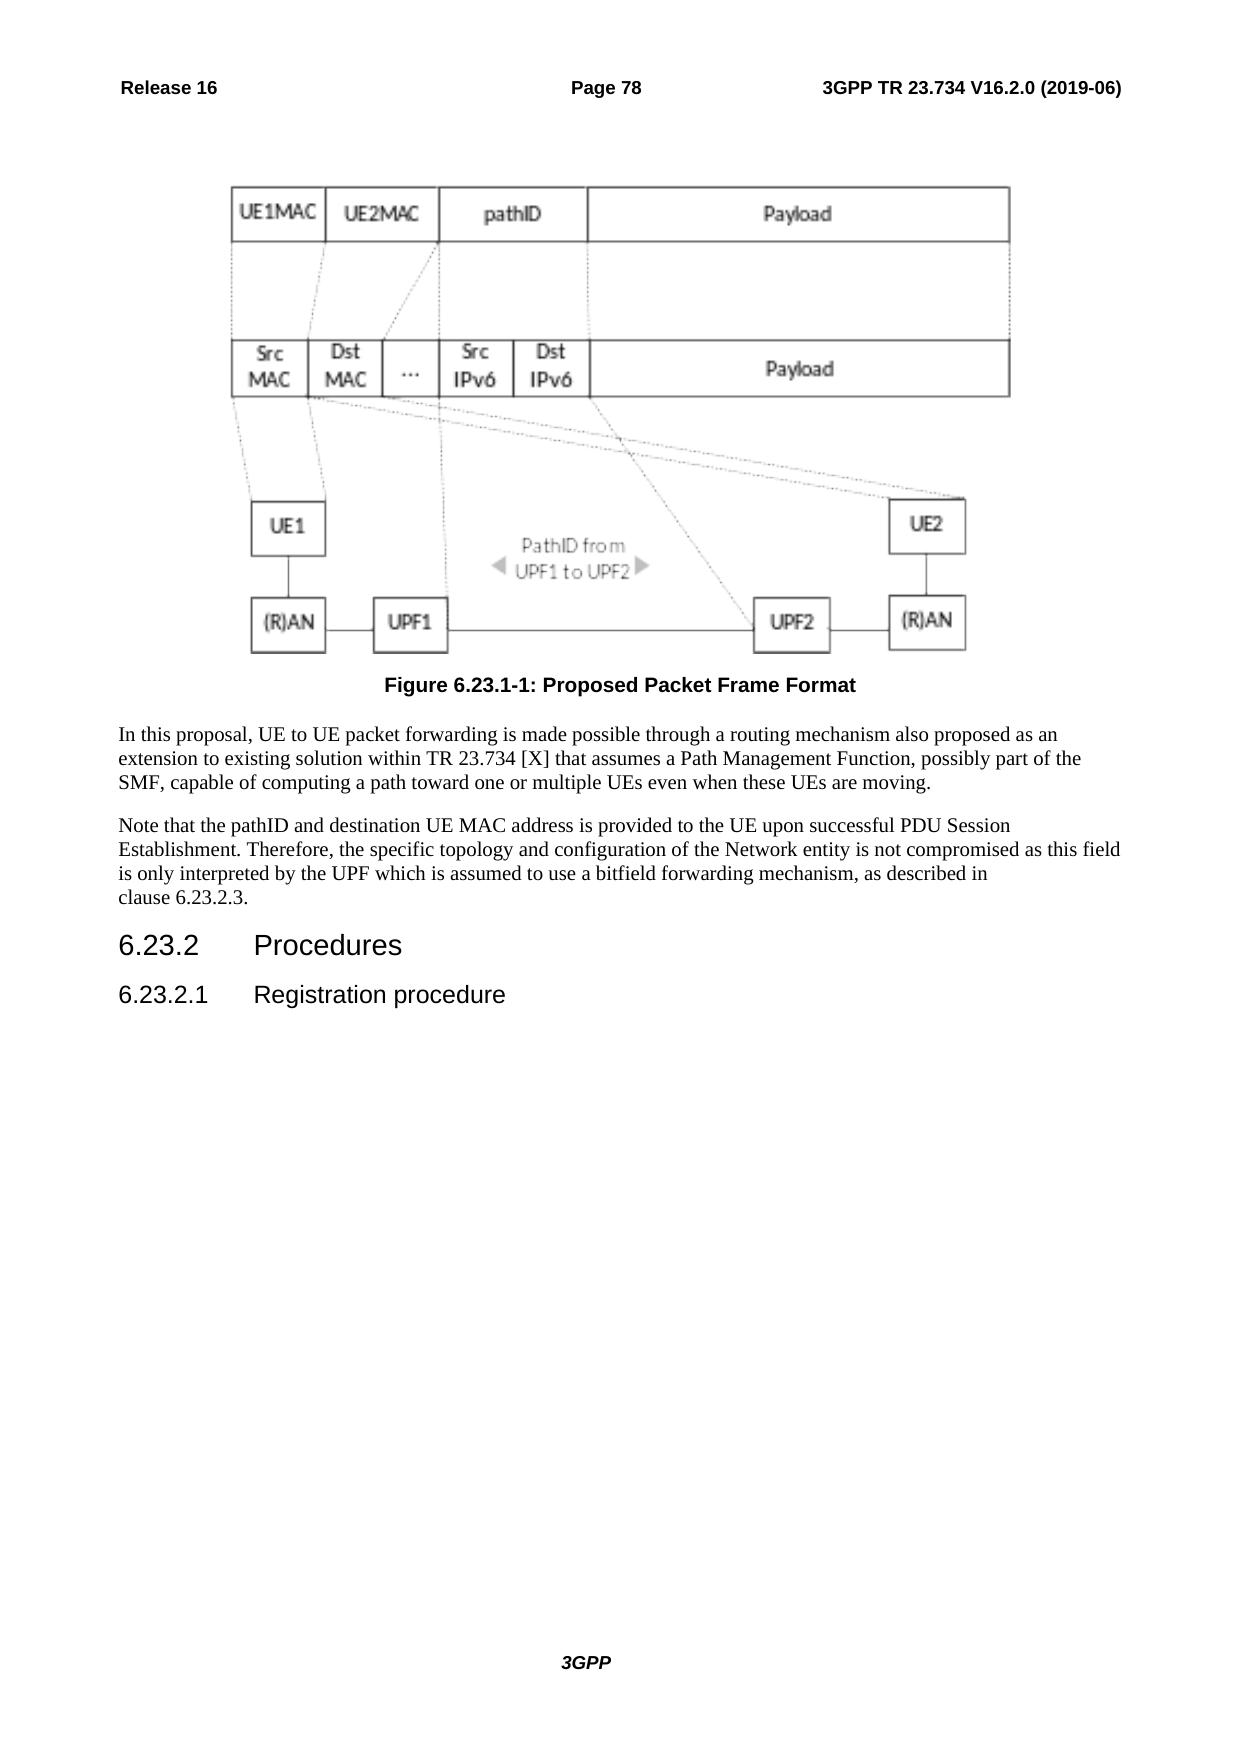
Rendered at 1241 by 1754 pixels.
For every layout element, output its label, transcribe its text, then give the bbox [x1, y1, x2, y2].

subtitle 6.23.2 Procedures [118, 928, 1122, 961]
text Note that the pathID and destination UE MAC address is provided to the UE upon successful PDU Session Establishment. Therefore, the specific topology and configuration of the Network entity is not compromised as this field is only interpreted by the UPF which is assumed to use a bitfield forwarding mechanism, as described in clause 6.23.2.3. [118, 813, 1122, 909]
text Figure 6.23.1-1: Proposed Packet Frame Format [118, 673, 1122, 697]
text 6.23.2.1 Registration procedure [118, 980, 1122, 1009]
text In this proposal, UE to UE packet forwarding is made possible through a routing mechanism also proposed as an extension to existing solution within TR 23.734 [X] that assumes a Path Management Function, possibly part of the SMF, capable of computing a path toward one or multiple UEs even when these UEs are moving. [118, 722, 1122, 794]
